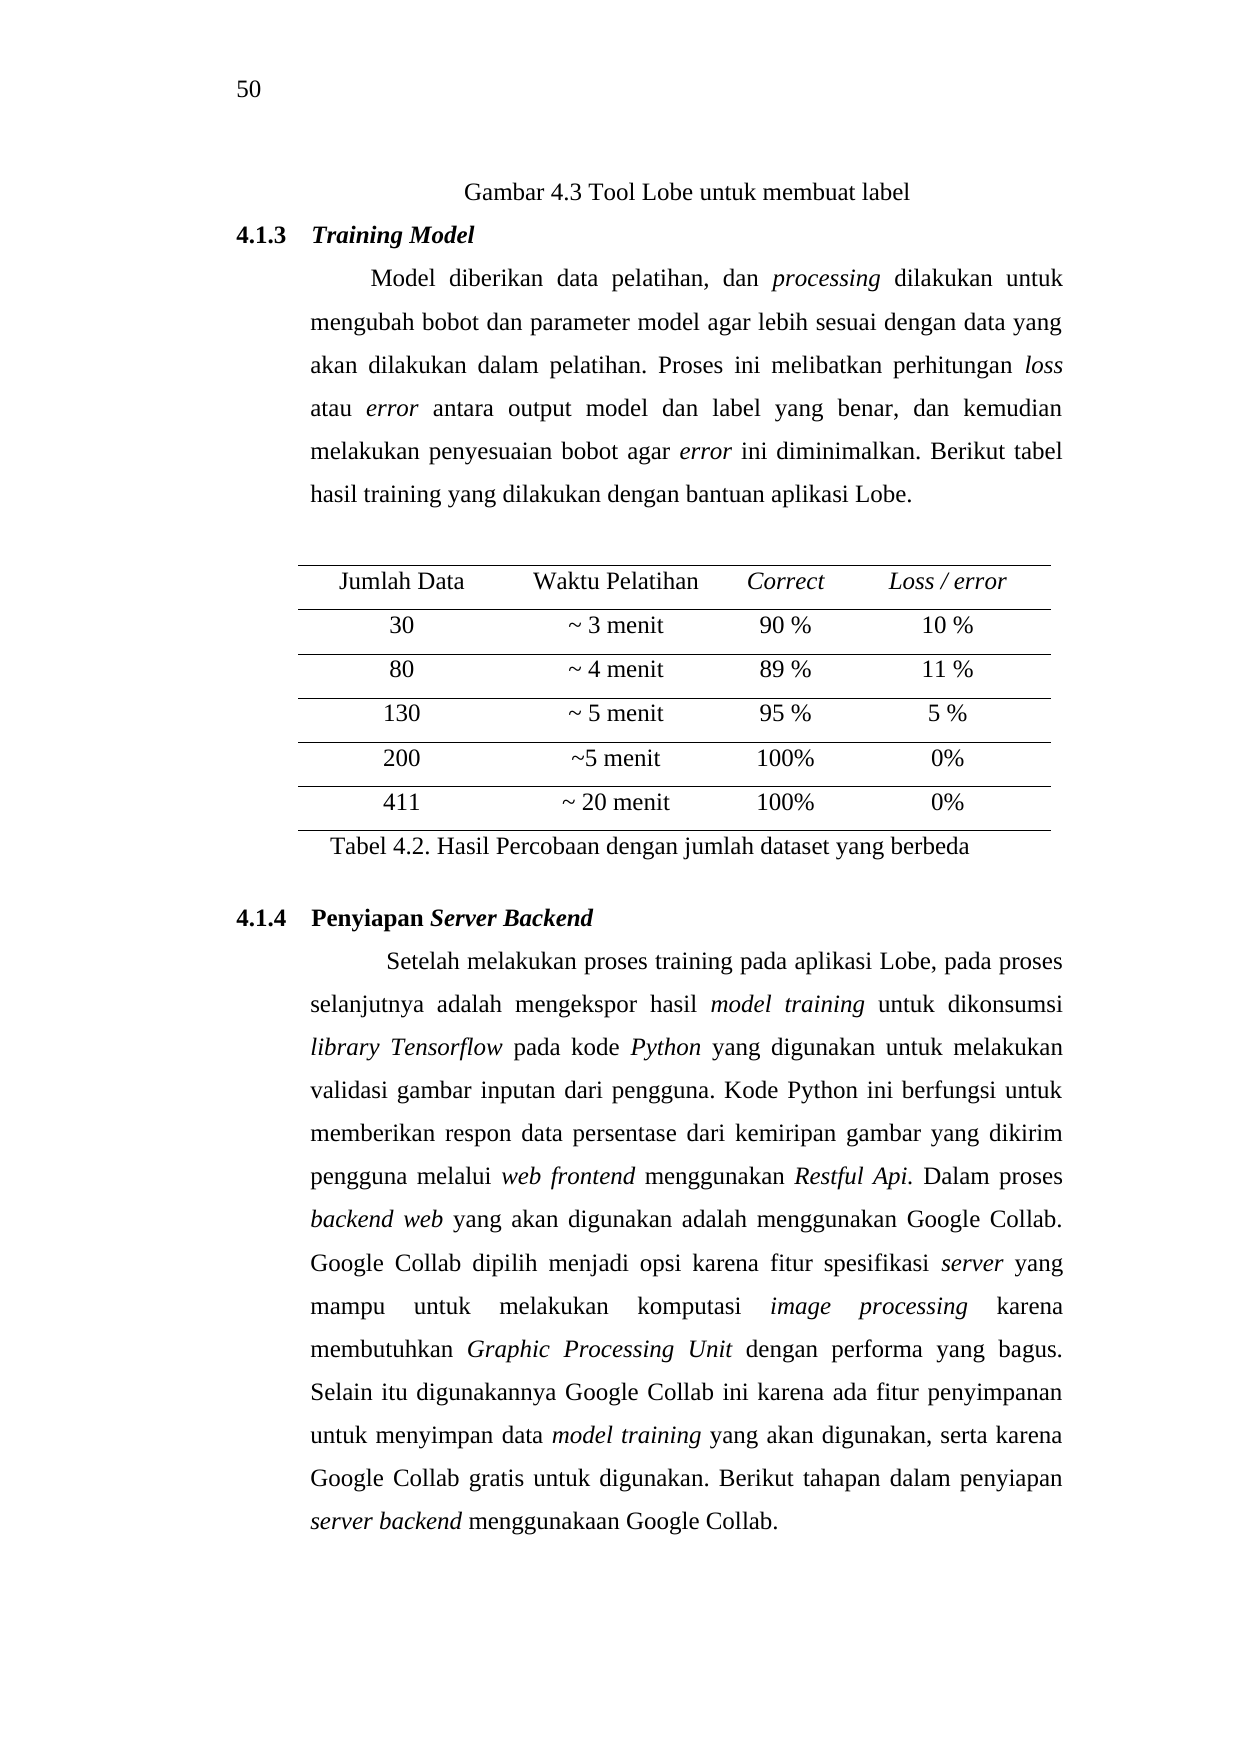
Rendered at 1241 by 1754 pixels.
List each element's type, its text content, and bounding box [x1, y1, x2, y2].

table_cell ~5 menit [505, 743, 727, 786]
table_cell 200 [298, 743, 505, 786]
table_cell 0% [844, 787, 1051, 830]
table_cell 100% [727, 787, 844, 830]
table_cell 30 [298, 610, 505, 653]
table_cell 89 % [727, 655, 844, 697]
table_cell 11 % [844, 655, 1051, 697]
table_cell 0% [844, 743, 1051, 786]
table_cell 95 % [727, 699, 844, 742]
table_header Loss / error [844, 566, 1051, 609]
table_header Jumlah Data [298, 566, 505, 609]
text Tabel 4.2. Hasil Percobaan dengan jumlah dataset yang berbeda [236, 831, 1063, 859]
table_cell 100% [727, 743, 844, 786]
table_cell ~ 4 menit [505, 655, 727, 697]
list Model diberikan data pelatihan, dan processing dilakukan untuk mengubah bobot dan parameter model agar lebih sesuai dengan data yang akan dilakukan dalam pelatihan. Proses ini melibatkan perhitungan loss atau error antara output model dan label yang benar, dan kemudian melakukan penyesuaian bobot agar error ini diminimalkan. Berikut tabel hasil training yang dilakukan dengan bantuan aplikasi Lobe. [310, 263, 1063, 508]
table_header Waktu Pelatihan [505, 566, 727, 609]
table_cell ~ 20 menit [505, 787, 727, 830]
table_cell ~ 5 menit [505, 699, 727, 742]
list Training Model [236, 220, 1063, 249]
text Gambar 4.3 Tool Lobe untuk membuat label [236, 177, 1063, 206]
table_cell 90 % [727, 610, 844, 653]
table_cell 130 [298, 699, 505, 742]
table_header Correct [727, 566, 844, 609]
table_cell 5 % [844, 699, 1051, 742]
table_cell 10 % [844, 610, 1051, 653]
table_cell 411 [298, 787, 505, 830]
list Penyiapan Server Backend [236, 903, 1063, 931]
table_cell 80 [298, 655, 505, 697]
table_cell ~ 3 menit [505, 610, 727, 653]
list Setelah melakukan proses training pada aplikasi Lobe, pada proses selanjutnya adalah mengekspor hasil model training untuk dikonsumsi library Tensorflow pada kode Python yang digunakan untuk melakukan validasi gambar inputan dari pengguna. Kode Python ini berfungsi untuk memberikan respon data persentase dari kemiripan gambar yang dikirim pengguna melalui web frontend menggunakan Restful Api. Dalam proses backend web yang akan digunakan adalah menggunakan Google Collab. Google Collab dipilih menjadi opsi karena fitur spesifikasi server yang mampu untuk melakukan komputasi image processing karena membutuhkan Graphic Processing Unit dengan performa yang bagus. Selain itu digunakannya Google Collab ini karena ada fitur penyimpanan untuk menyimpan data model training yang akan digunakan, serta karena Google Collab gratis untuk digunakan. Berikut tahapan dalam penyiapan server backend menggunakaan Google Collab. [310, 946, 1063, 1535]
